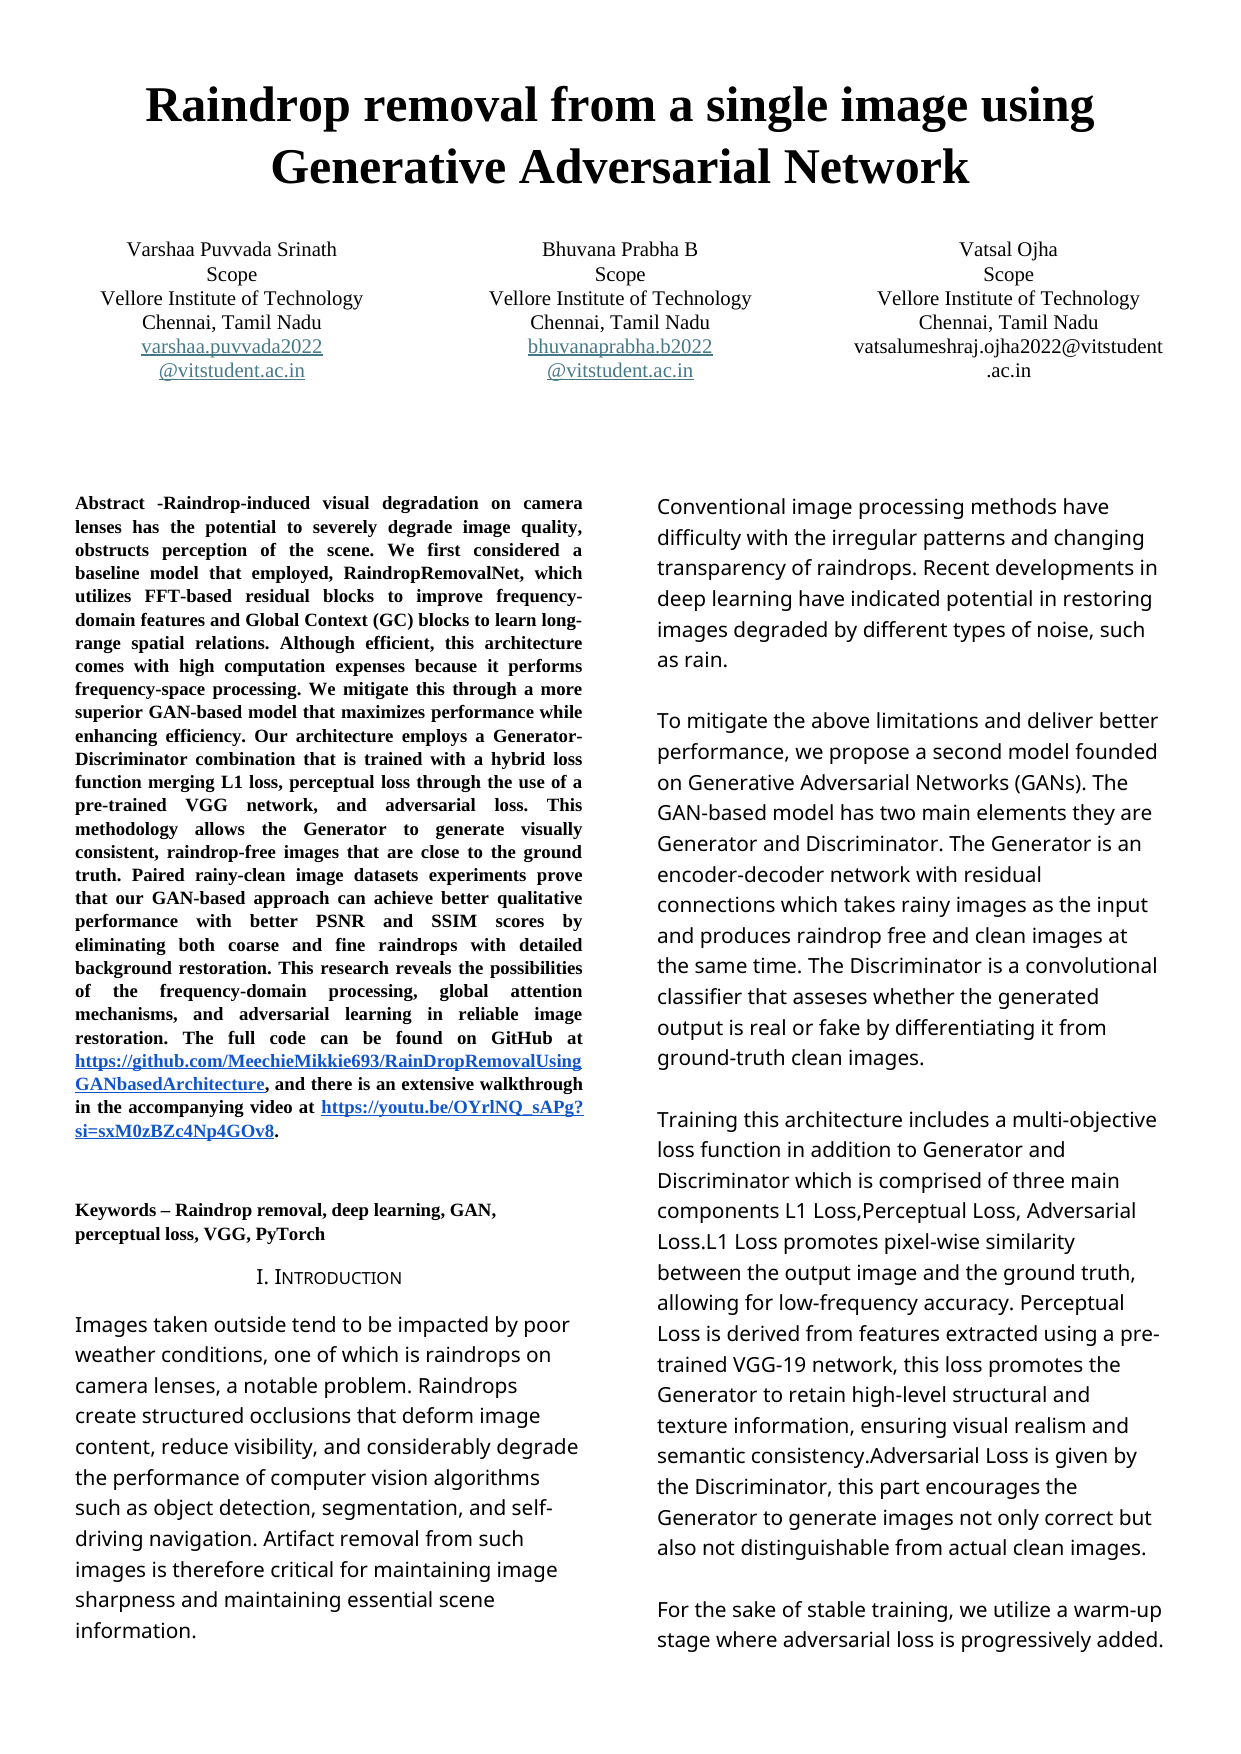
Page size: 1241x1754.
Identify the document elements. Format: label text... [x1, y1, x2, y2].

text Vatsal Ojha [852, 237, 1165, 261]
text Chennai, Tamil Nadu [463, 309, 777, 334]
text bhuvanaprabha.b2022 @vitstudent.ac.in [463, 334, 777, 382]
text Vellore Institute of Technology [852, 286, 1165, 309]
text Varshaa Puvvada Srinath [75, 237, 388, 261]
text Keywords – Raindrop removal, deep learning, GAN, perceptual loss, VGG, PyTorch [75, 1199, 583, 1244]
text Abstract -Raindrop-induced visual degradation on camera lenses has the potential to severely degrade image quality, obstructs perception of the scene. We first considered a baseline model that employed, RaindropRemovalNet, which utilizes FFT-based residual blocks to improve frequency-domain features and Global Context (GC) blocks to learn long-range spatial relations. Although efficient, this architecture comes with high computation expenses because it performs frequency-space processing. We mitigate this through a more superior GAN-based model that maximizes performance while enhancing efficiency. Our architecture employs a Generator-Discriminator combination that is trained with a hybrid loss function merging L1 loss, perceptual loss through the use of a pre-trained VGG network, and adversarial loss. This methodology allows the Generator to generate visually consistent, raindrop-free images that are close to the ground truth. Paired rainy-clean image datasets experiments prove that our GAN-based approach can achieve better qualitative performance with better PSNR and SSIM scores by eliminating both coarse and fine raindrops with detailed background restoration. This research reveals the possibilities of the frequency-domain processing, global attention mechanisms, and adversarial learning in reliable image restoration. The full code can be found on GitHub at https://github.com/MeechieMikkie693/RainDropRemovalUsingGANbasedArchitecture, and there is an extensive walkthrough in the accompanying video at https://youtu.be/OYrlNQ_sAPg?si=sxM0zBZc4Np4GOv8. [75, 492, 583, 1141]
text Scope [852, 261, 1165, 286]
text vatsalumeshraj.ojha2022@vitstudent.ac.in [852, 334, 1165, 382]
text Bhuvana Prabha B [463, 237, 777, 261]
text Scope [75, 261, 388, 286]
text Scope [463, 261, 777, 286]
text Chennai, Tamil Nadu [852, 309, 1165, 334]
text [75, 1310, 583, 1675]
text varshaa.puvvada2022 @vitstudent.ac.in [75, 334, 388, 382]
text Vellore Institute of Technology [75, 286, 388, 309]
text Vellore Institute of Technology [463, 286, 777, 309]
text I. Introduction [75, 1262, 583, 1291]
text Chennai, Tamil Nadu [75, 309, 388, 334]
text Raindrop removal from a single image using Generative Adversarial Network [75, 75, 1165, 194]
